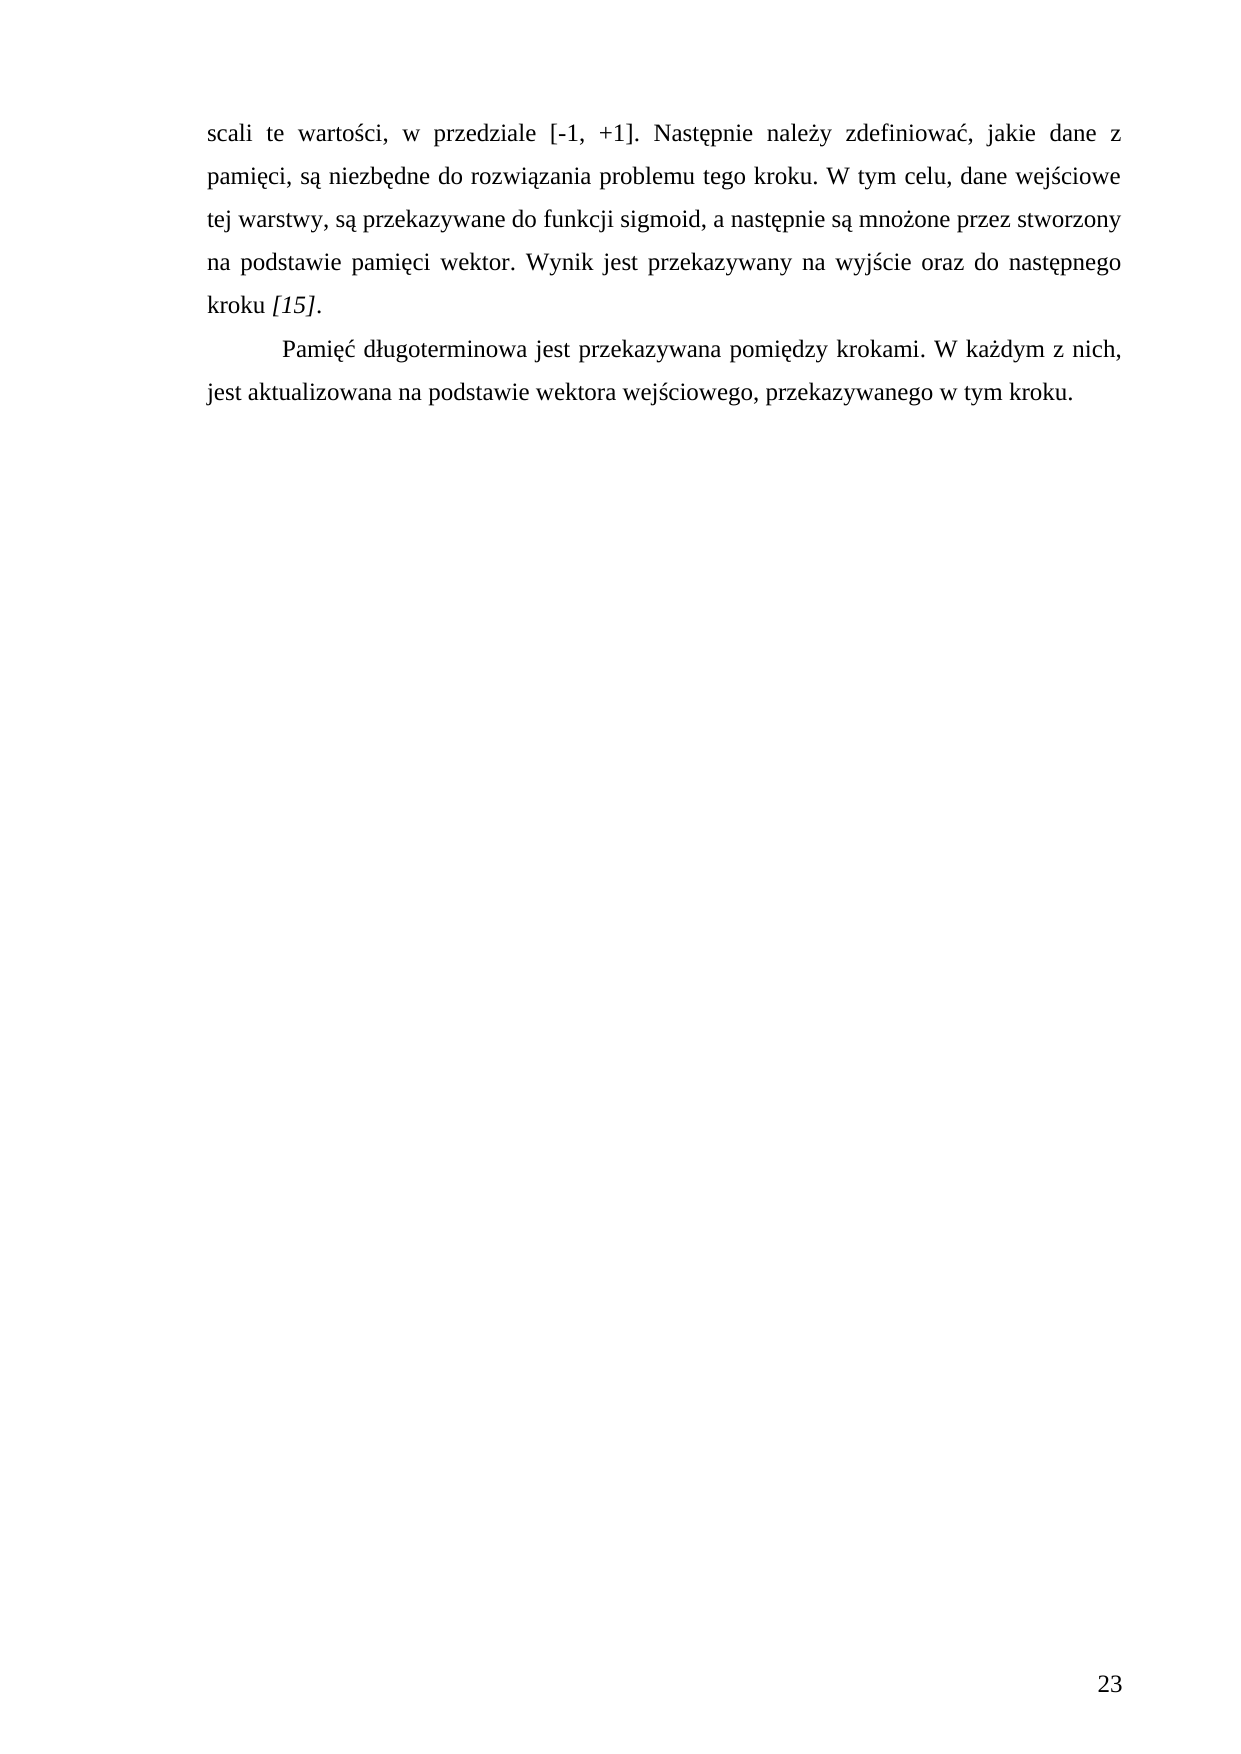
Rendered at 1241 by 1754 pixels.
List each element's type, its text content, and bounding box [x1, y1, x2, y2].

text Pamięć długoterminowa jest przekazywana pomiędzy krokami. W każdym z nich, jest aktualizowana na podstawie wektora wejściowego, przekazywanego w tym kroku. [207, 334, 1122, 406]
